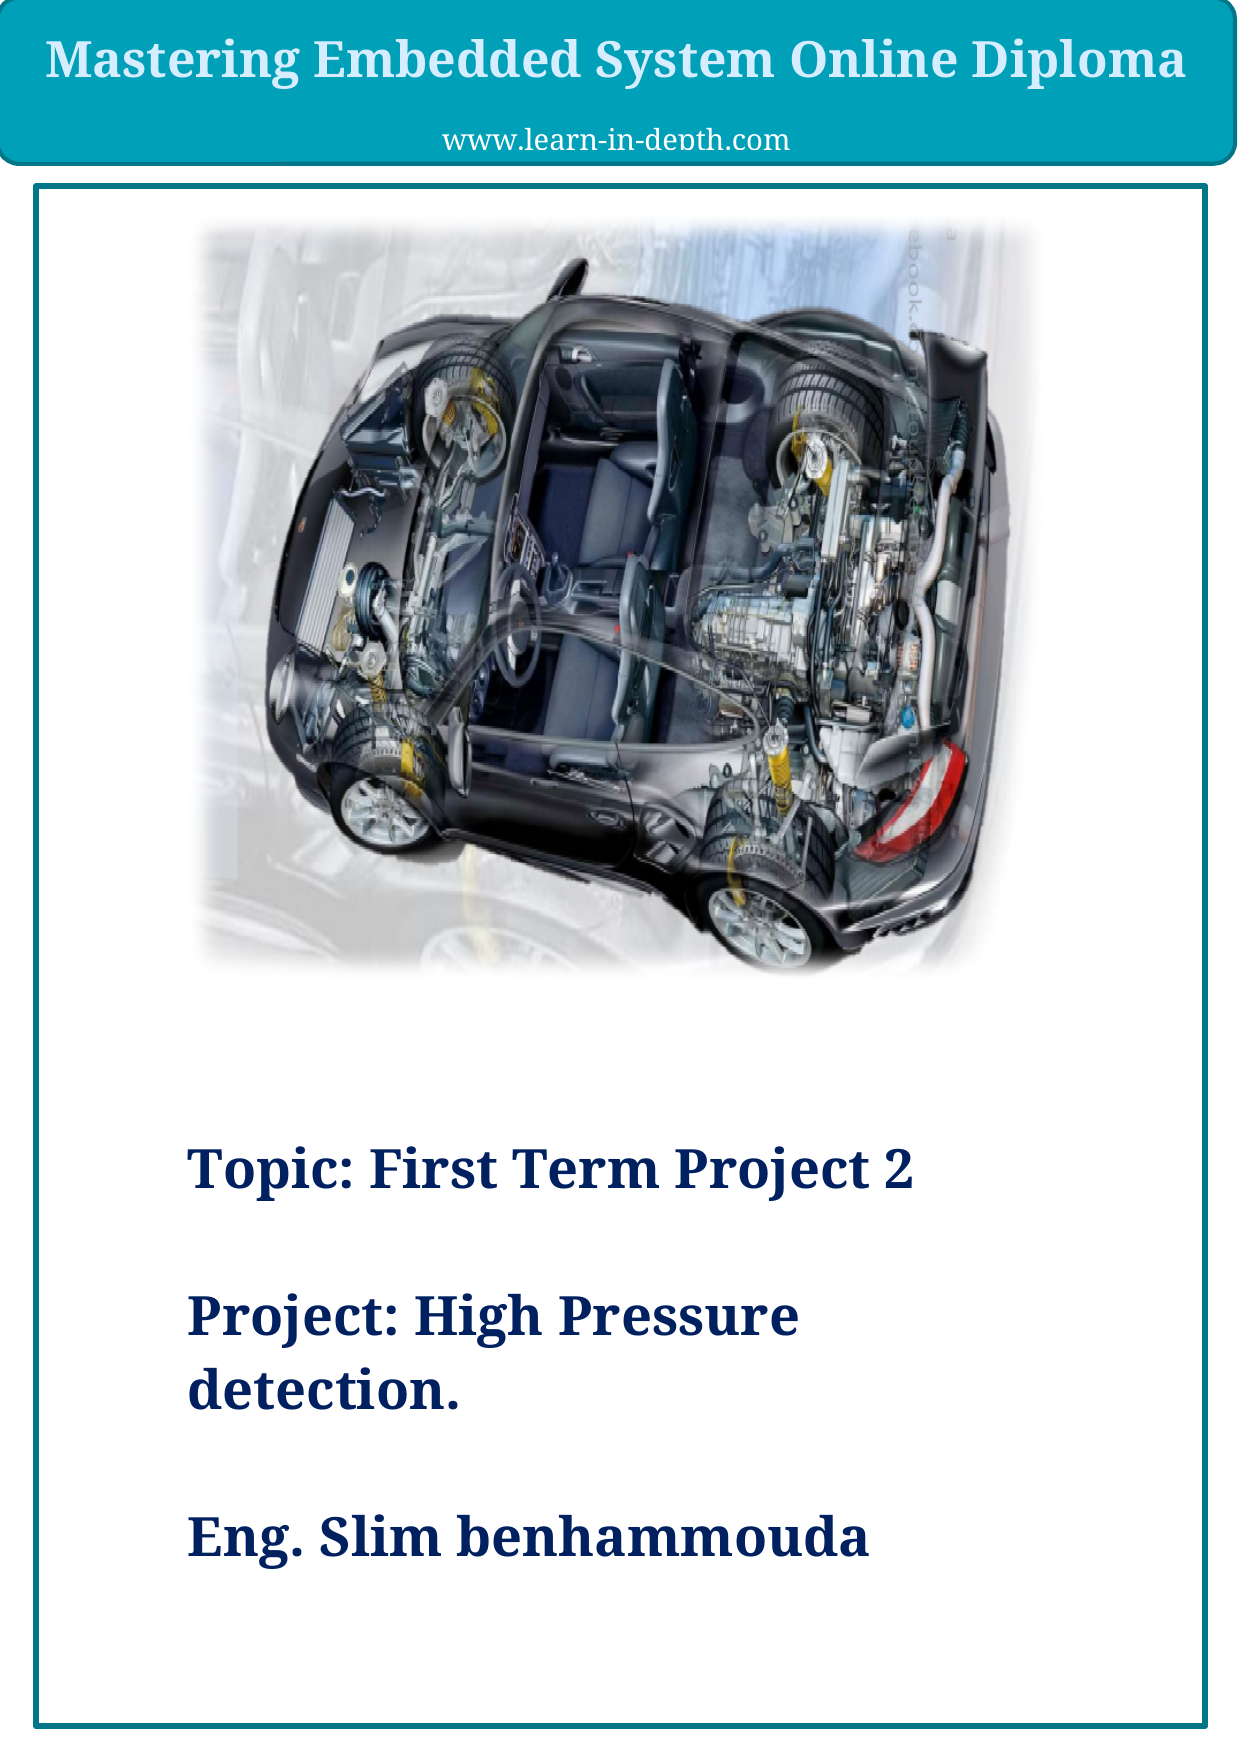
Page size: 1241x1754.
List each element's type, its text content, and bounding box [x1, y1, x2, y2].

text Eng. Slim benhammouda [187, 1499, 1053, 1573]
picture [217, 242, 1019, 952]
text Project: High Pressure detection. [187, 1278, 1053, 1425]
text Topic: First Term Project 2 [187, 1130, 1053, 1204]
